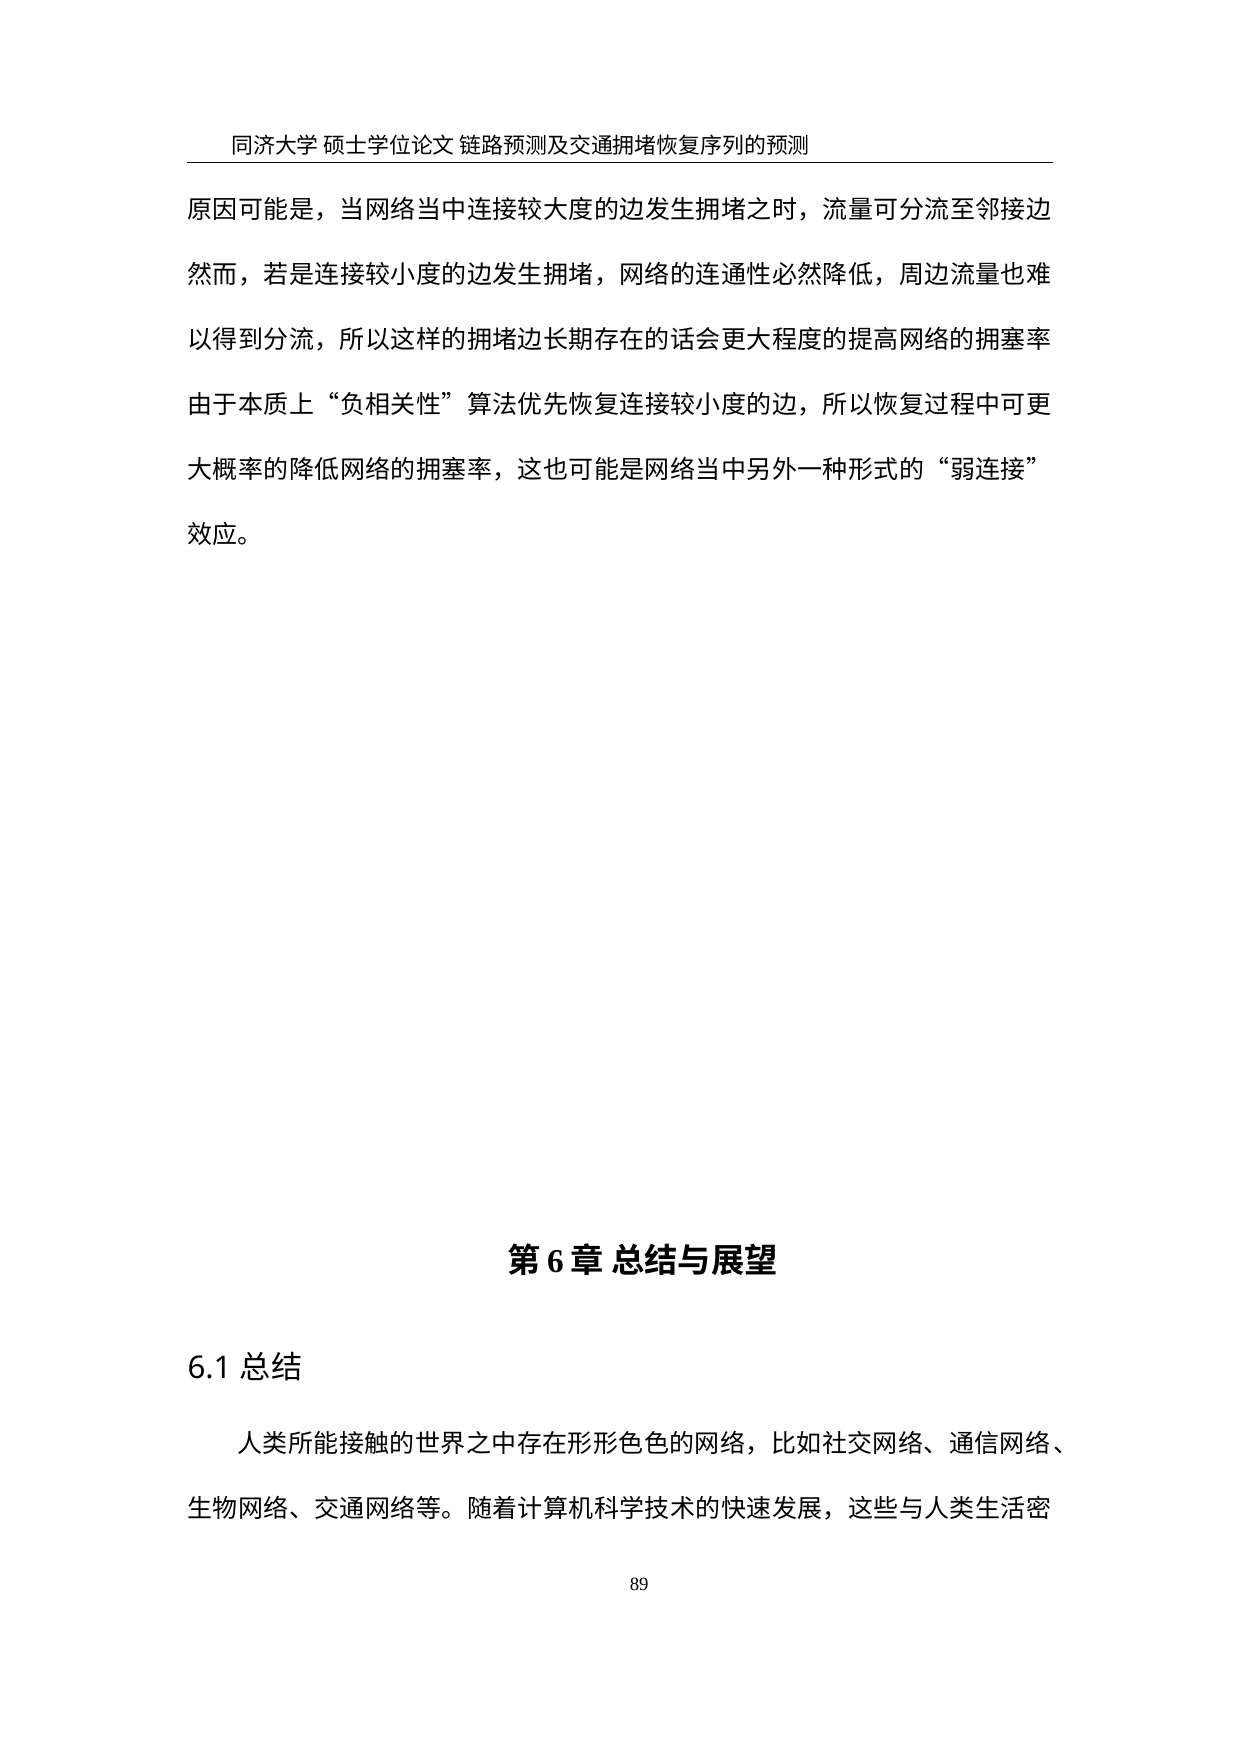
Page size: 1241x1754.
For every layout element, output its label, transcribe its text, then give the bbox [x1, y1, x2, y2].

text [187, 1409, 1053, 1539]
text 6.1 总结 [187, 1332, 1053, 1397]
subtitle 第6章 总结与展望 [231, 1234, 1053, 1282]
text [187, 175, 1053, 565]
